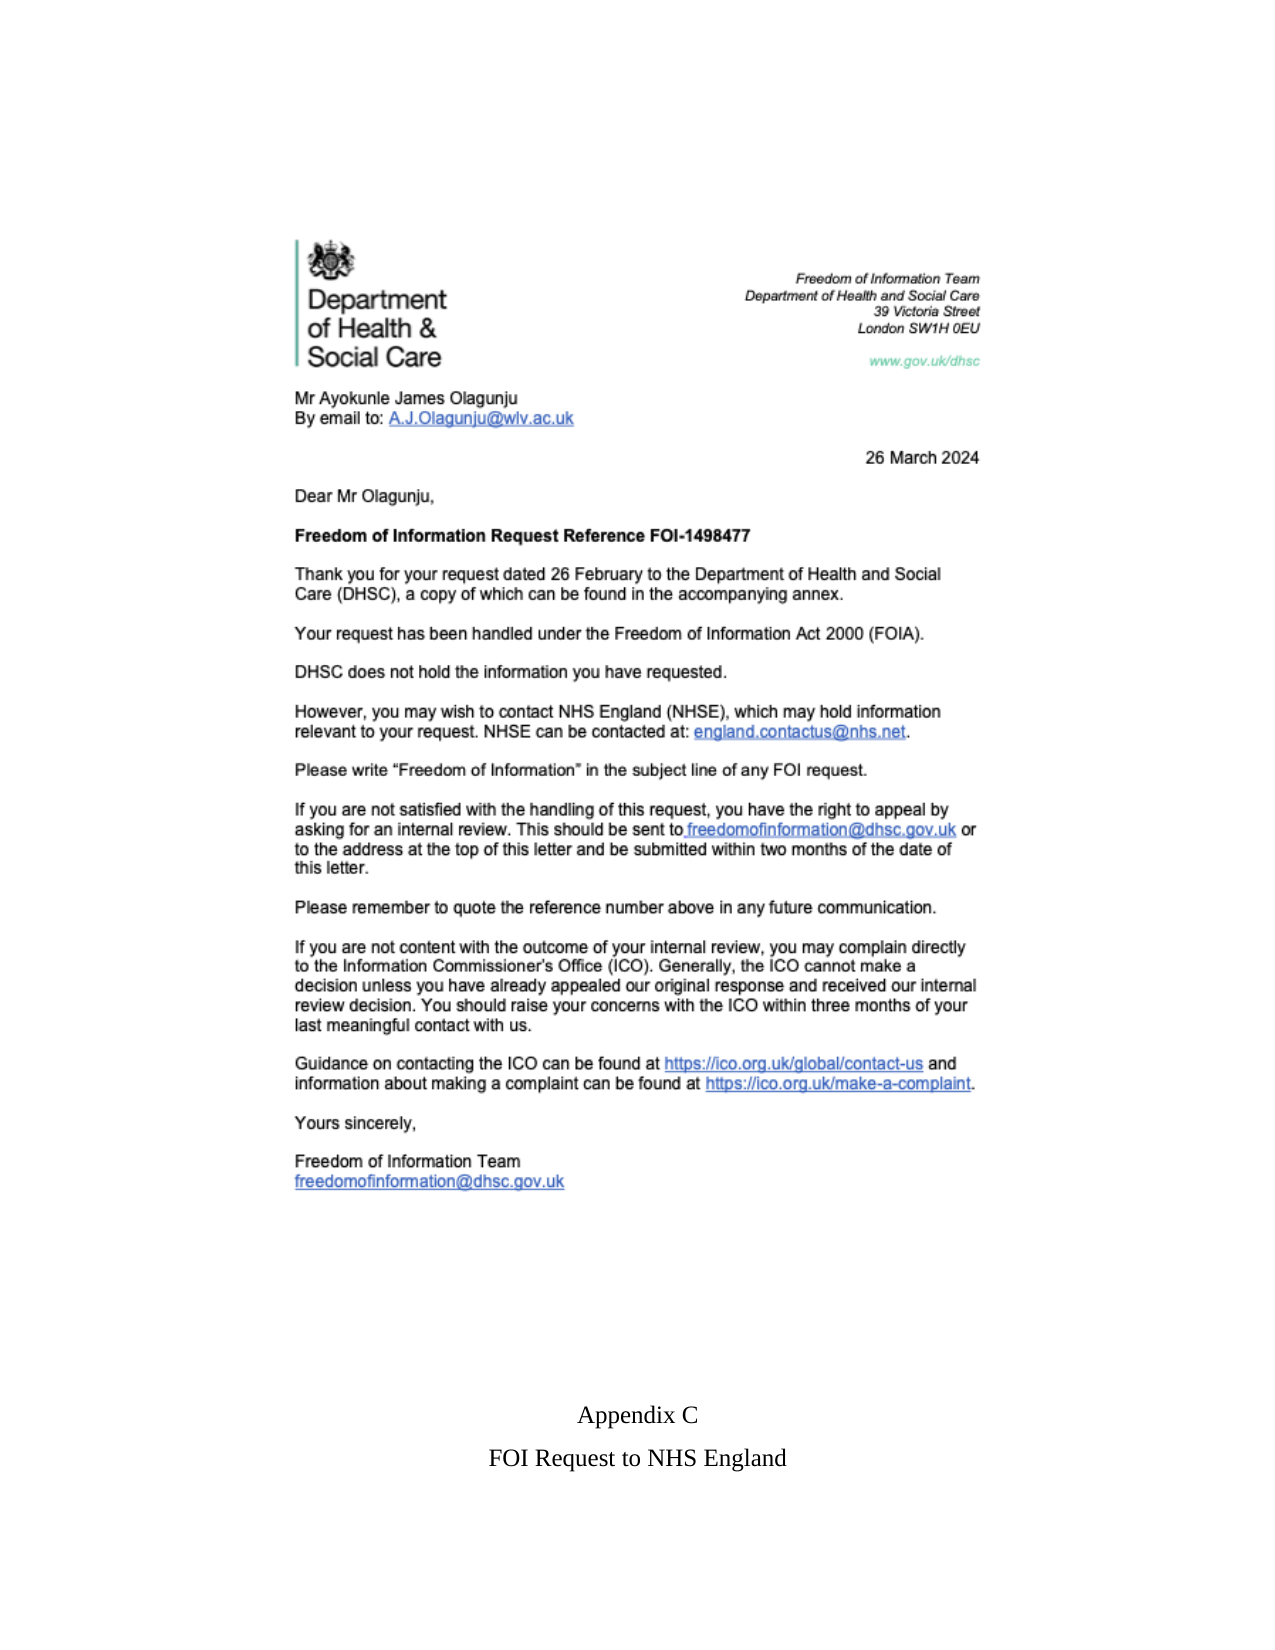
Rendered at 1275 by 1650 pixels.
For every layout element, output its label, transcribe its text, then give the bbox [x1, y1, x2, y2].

text Appendix C [150, 1400, 1125, 1429]
text FOI Request to NHS England [150, 1443, 1125, 1472]
picture [215, 193, 1060, 1386]
